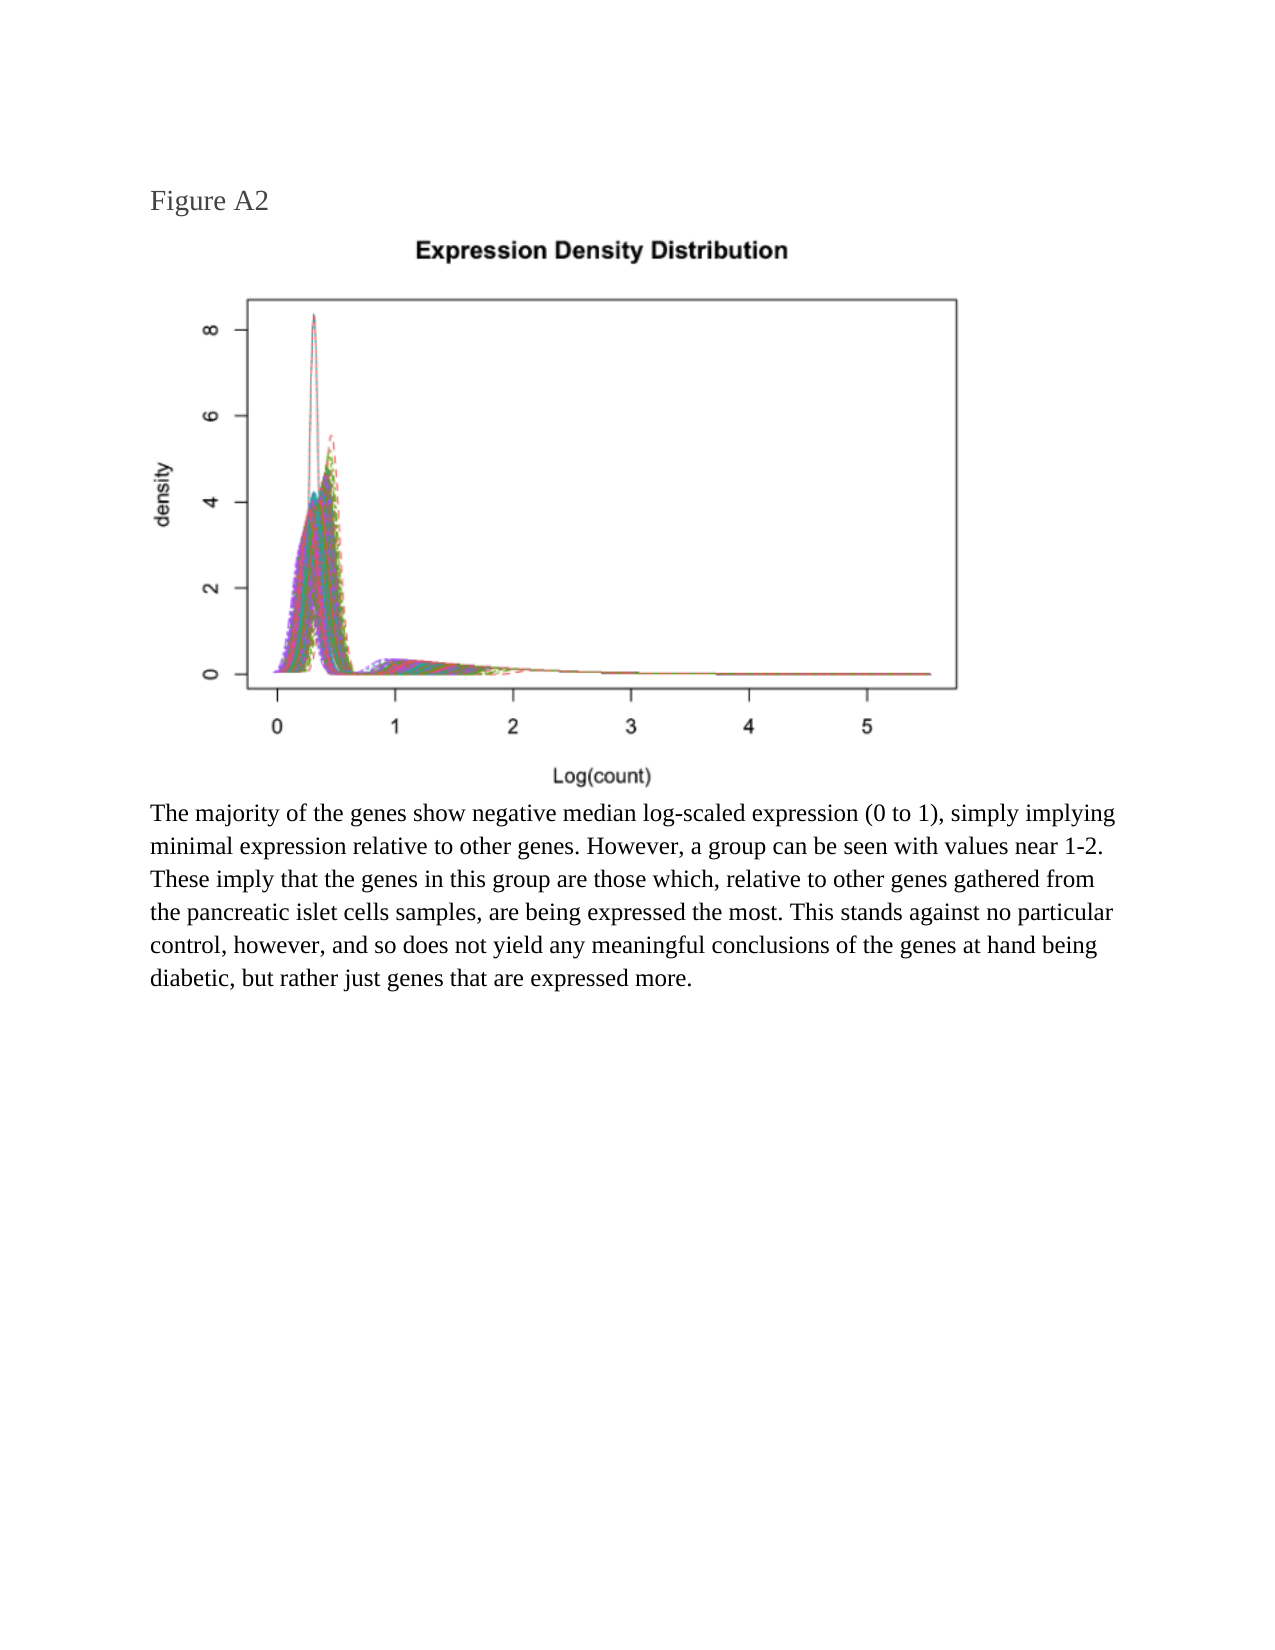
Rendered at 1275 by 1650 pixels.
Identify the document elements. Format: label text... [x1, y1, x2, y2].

text The majority of the genes show negative median log-scaled expression (0 to 1), simply implying minimal expression relative to other genes. However, a group can be seen with values near 1-2. These imply that the genes in this group are those which, relative to other genes gathered from the pancreatic islet cells samples, are being expressed the most. This stands against no particular control, however, and so does not yield any meaningful conclusions of the genes at hand being diabetic, but rather just genes that are expressed more. [150, 798, 1125, 992]
picture [150, 225, 968, 795]
subtitle Figure A2 [150, 183, 1125, 217]
